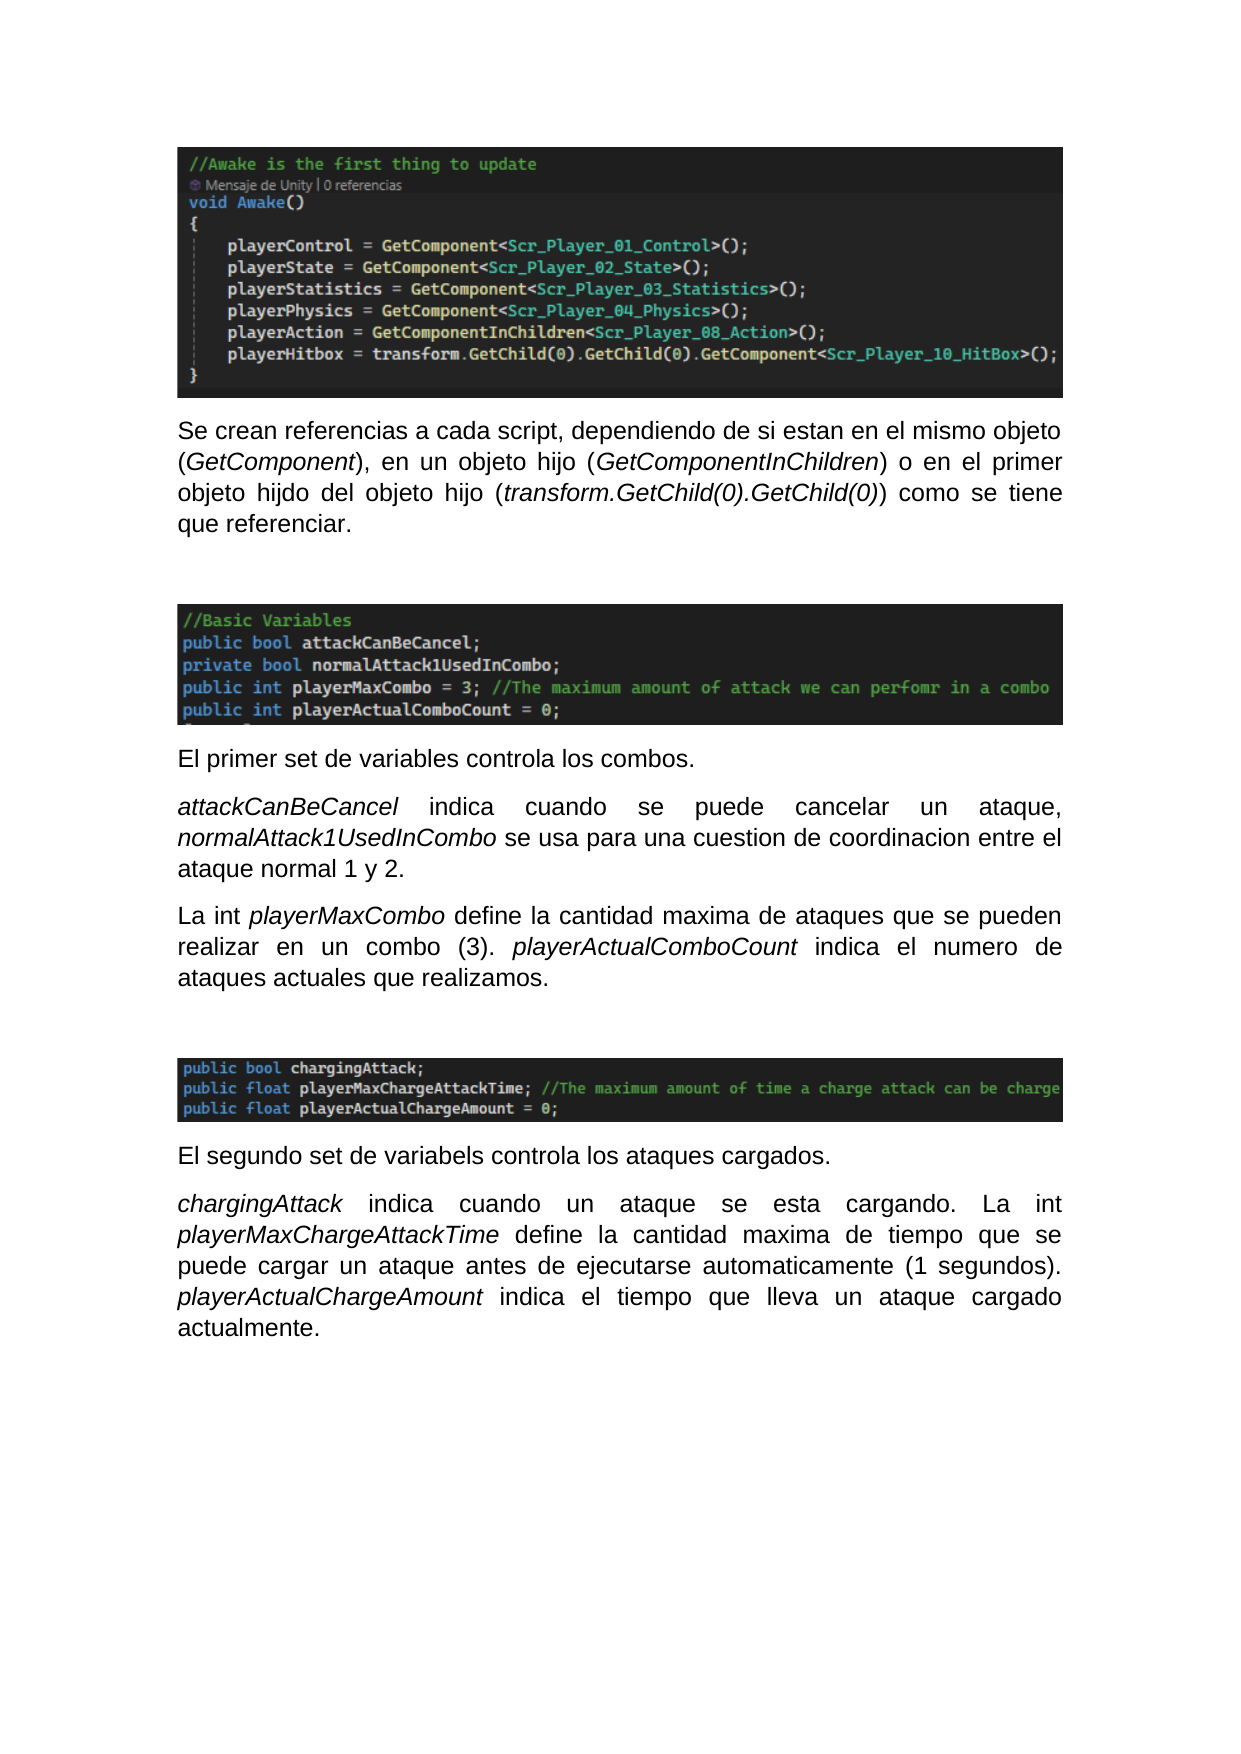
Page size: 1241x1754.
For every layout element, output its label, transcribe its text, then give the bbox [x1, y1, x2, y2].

text attackCanBeCancel indica cuando se puede cancelar un ataque, normalAttack1UsedInCombo se usa para una cuestion de coordinacion entre el ataque normal 1 y 2. [177, 791, 1063, 882]
picture [177, 147, 1063, 398]
text La int playerMaxCombo define la cantidad maxima de ataques que se pueden realizar en un combo (3). playerActualComboCount indica el numero de ataques actuales que realizamos. [177, 901, 1063, 992]
text Se crean referencias a cada script, dependiendo de si estan en el mismo objeto (GetComponent), en un objeto hijo (GetComponentInChildren) o en el primer objeto hijdo del objeto hijo (transform.GetChild(0).GetChild(0)) como se tiene que referenciar. [177, 416, 1063, 538]
text El primer set de variables controla los combos. [177, 744, 1063, 772]
text El segundo set de variabels controla los ataques cargados. [177, 1141, 1063, 1170]
text chargingAttack indica cuando un ataque se esta cargando. La int playerMaxChargeAttackTime define la cantidad maxima de tiempo que se puede cargar un ataque antes de ejecutarse automaticamente (1 segundos). playerActualChargeAmount indica el tiempo que lleva un ataque cargado actualmente. [177, 1189, 1063, 1342]
picture [177, 1058, 1063, 1122]
picture [177, 604, 1063, 725]
